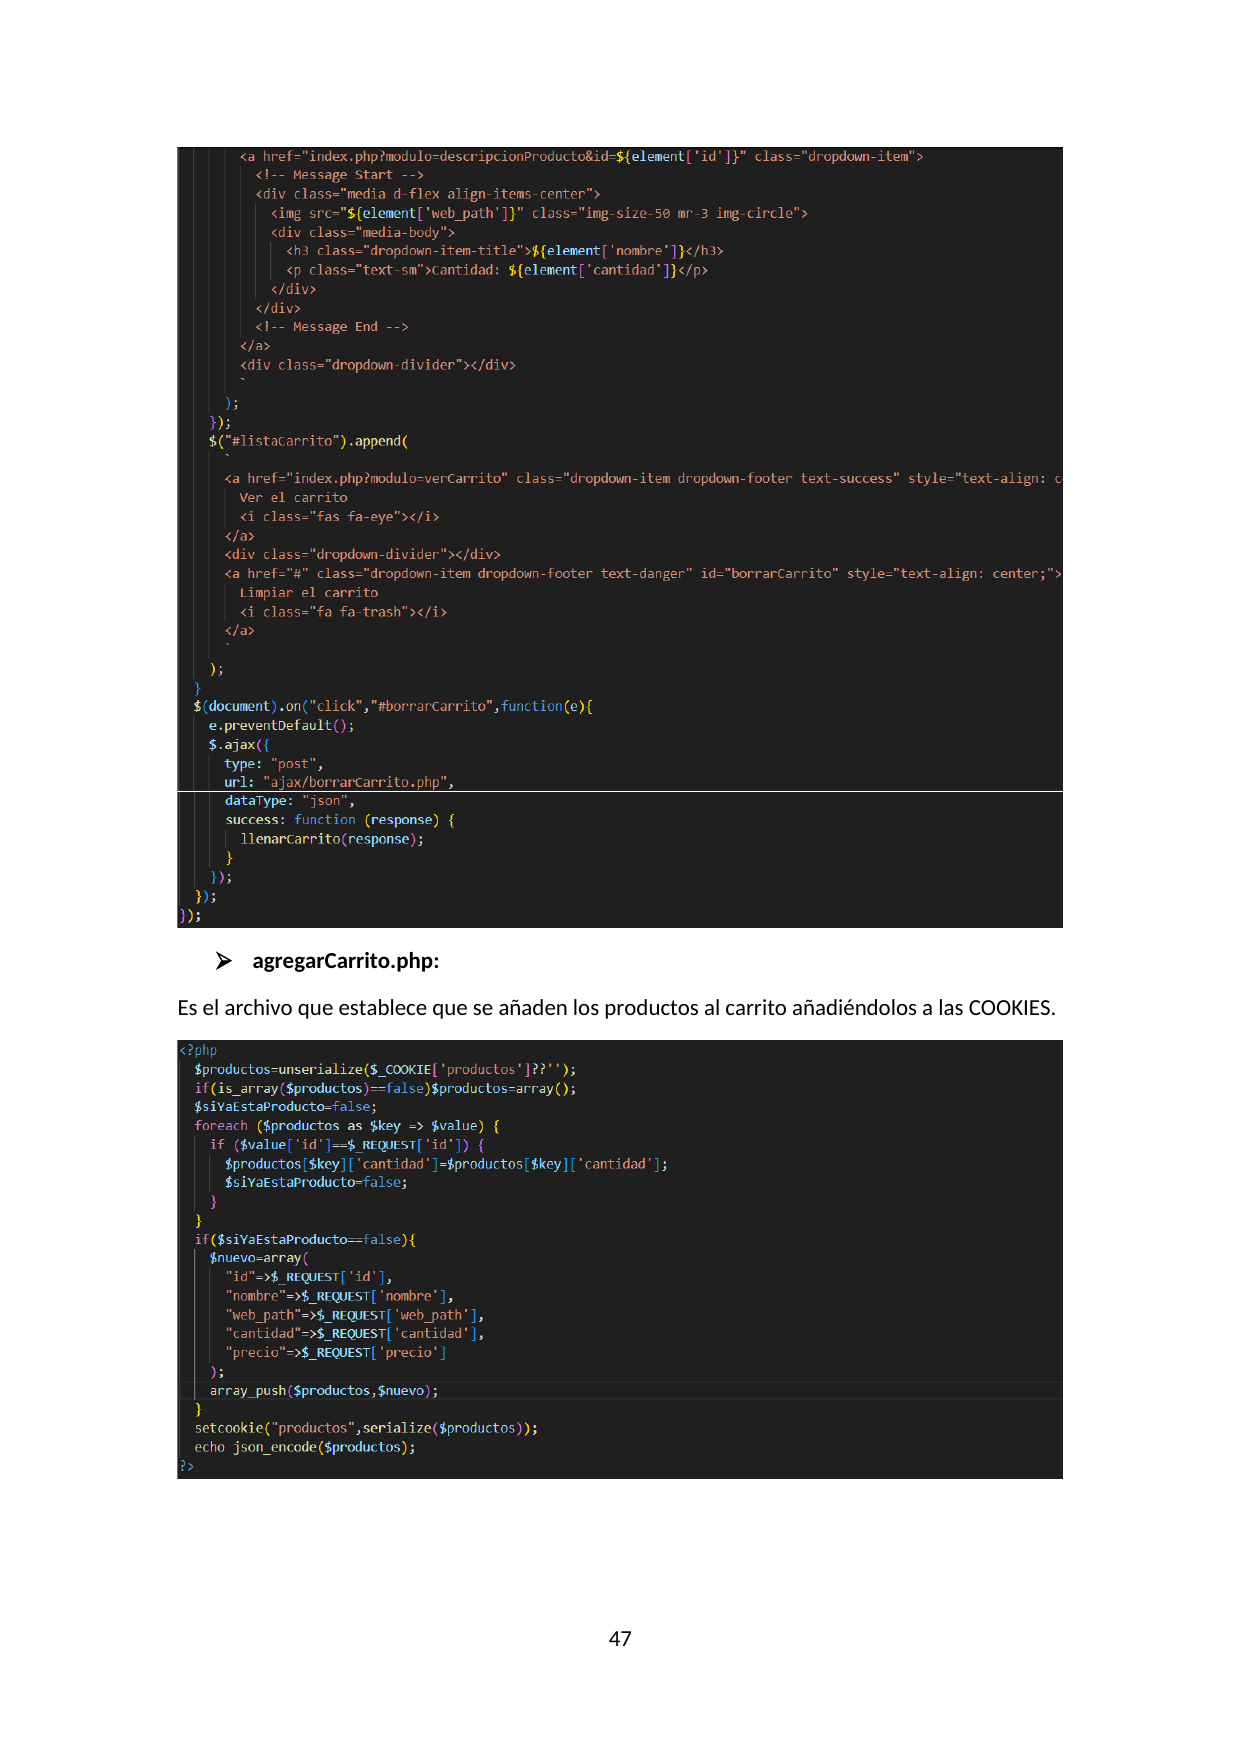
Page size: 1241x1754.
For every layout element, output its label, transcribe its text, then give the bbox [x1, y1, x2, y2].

text Es el archivo que establece que se añaden los productos al carrito añadiéndolos a las COOKIES. [177, 993, 1063, 1022]
picture [177, 147, 1063, 791]
picture [177, 1040, 1063, 1479]
list agregarCarrito.php: [215, 947, 1063, 975]
picture [177, 792, 1063, 928]
